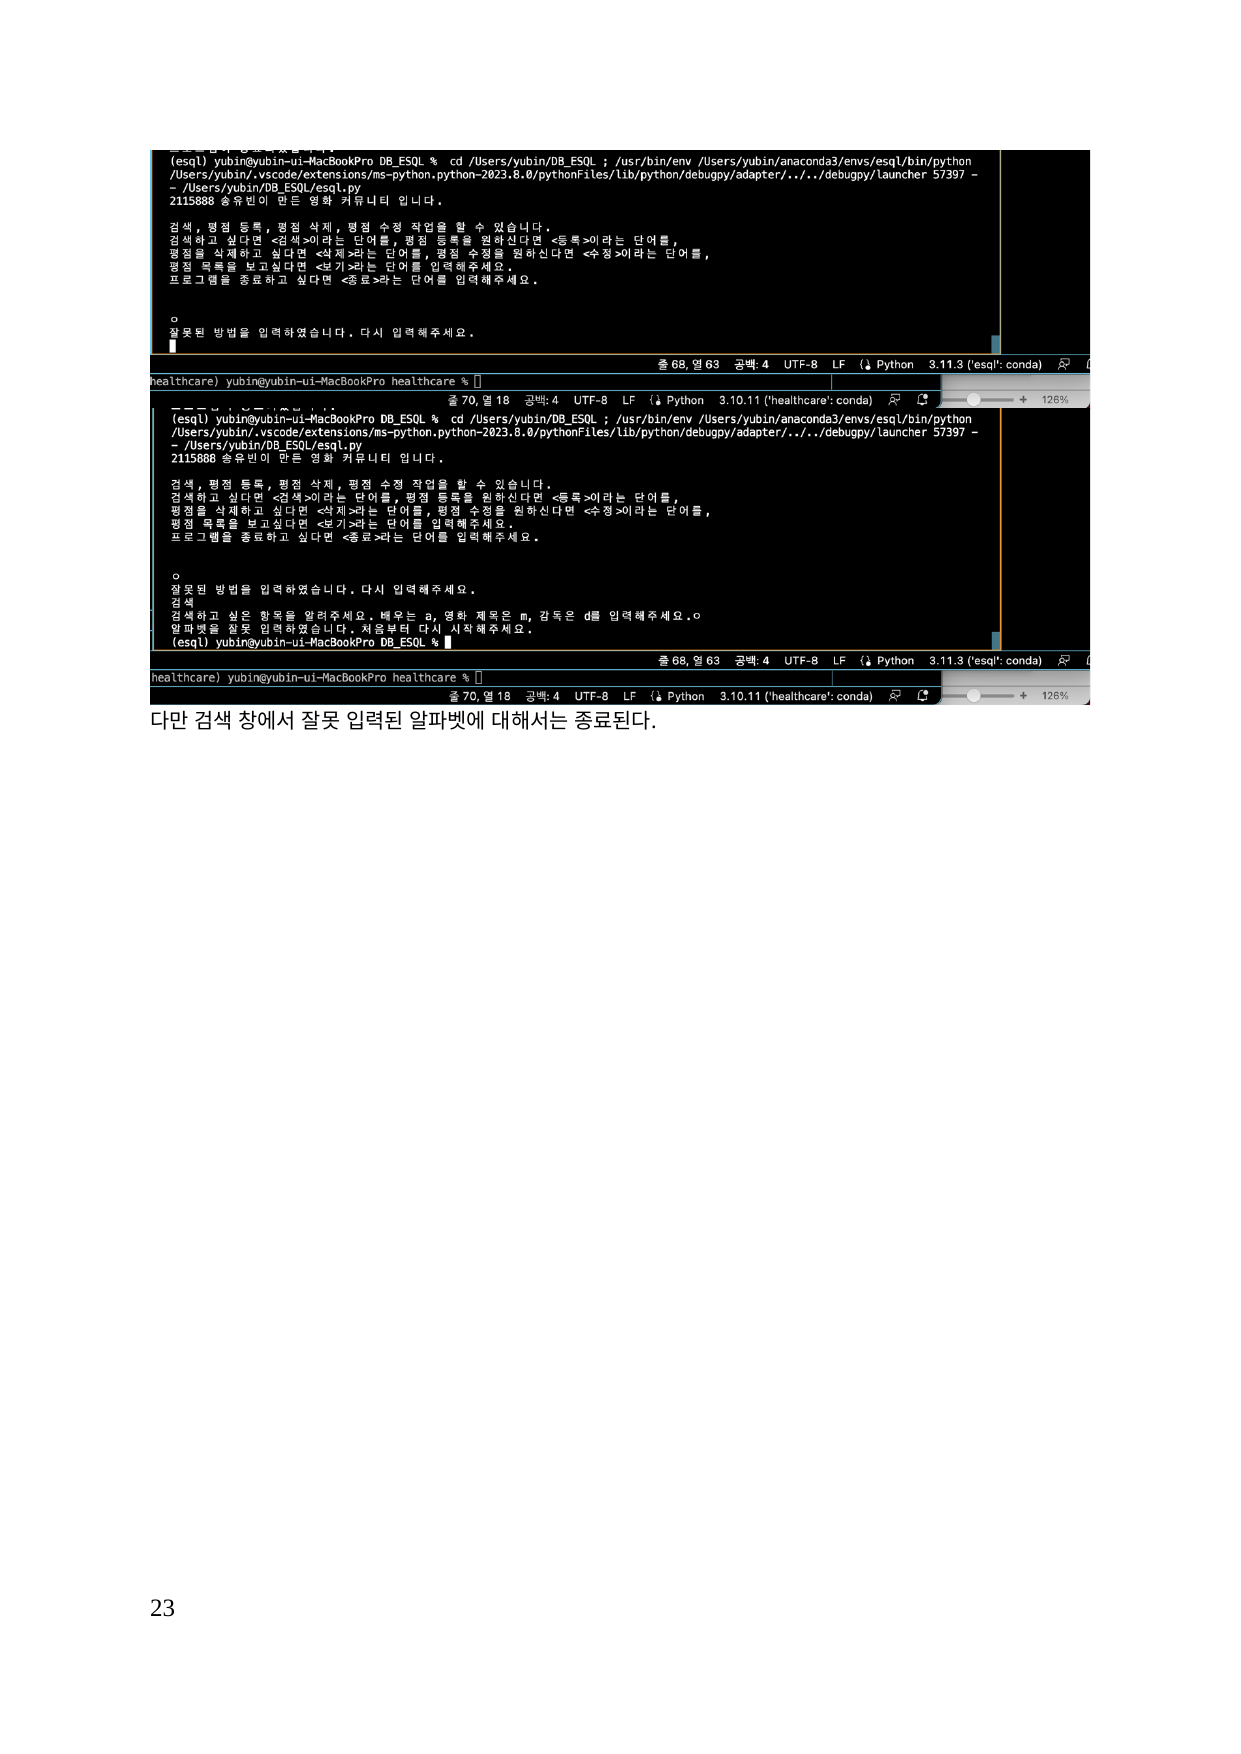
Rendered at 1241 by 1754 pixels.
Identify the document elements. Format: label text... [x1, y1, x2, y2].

text 다만 검색 창에서 잘못 입력된 알파벳에 대해서는 종료된다. [150, 705, 1090, 735]
picture [150, 150, 1091, 705]
